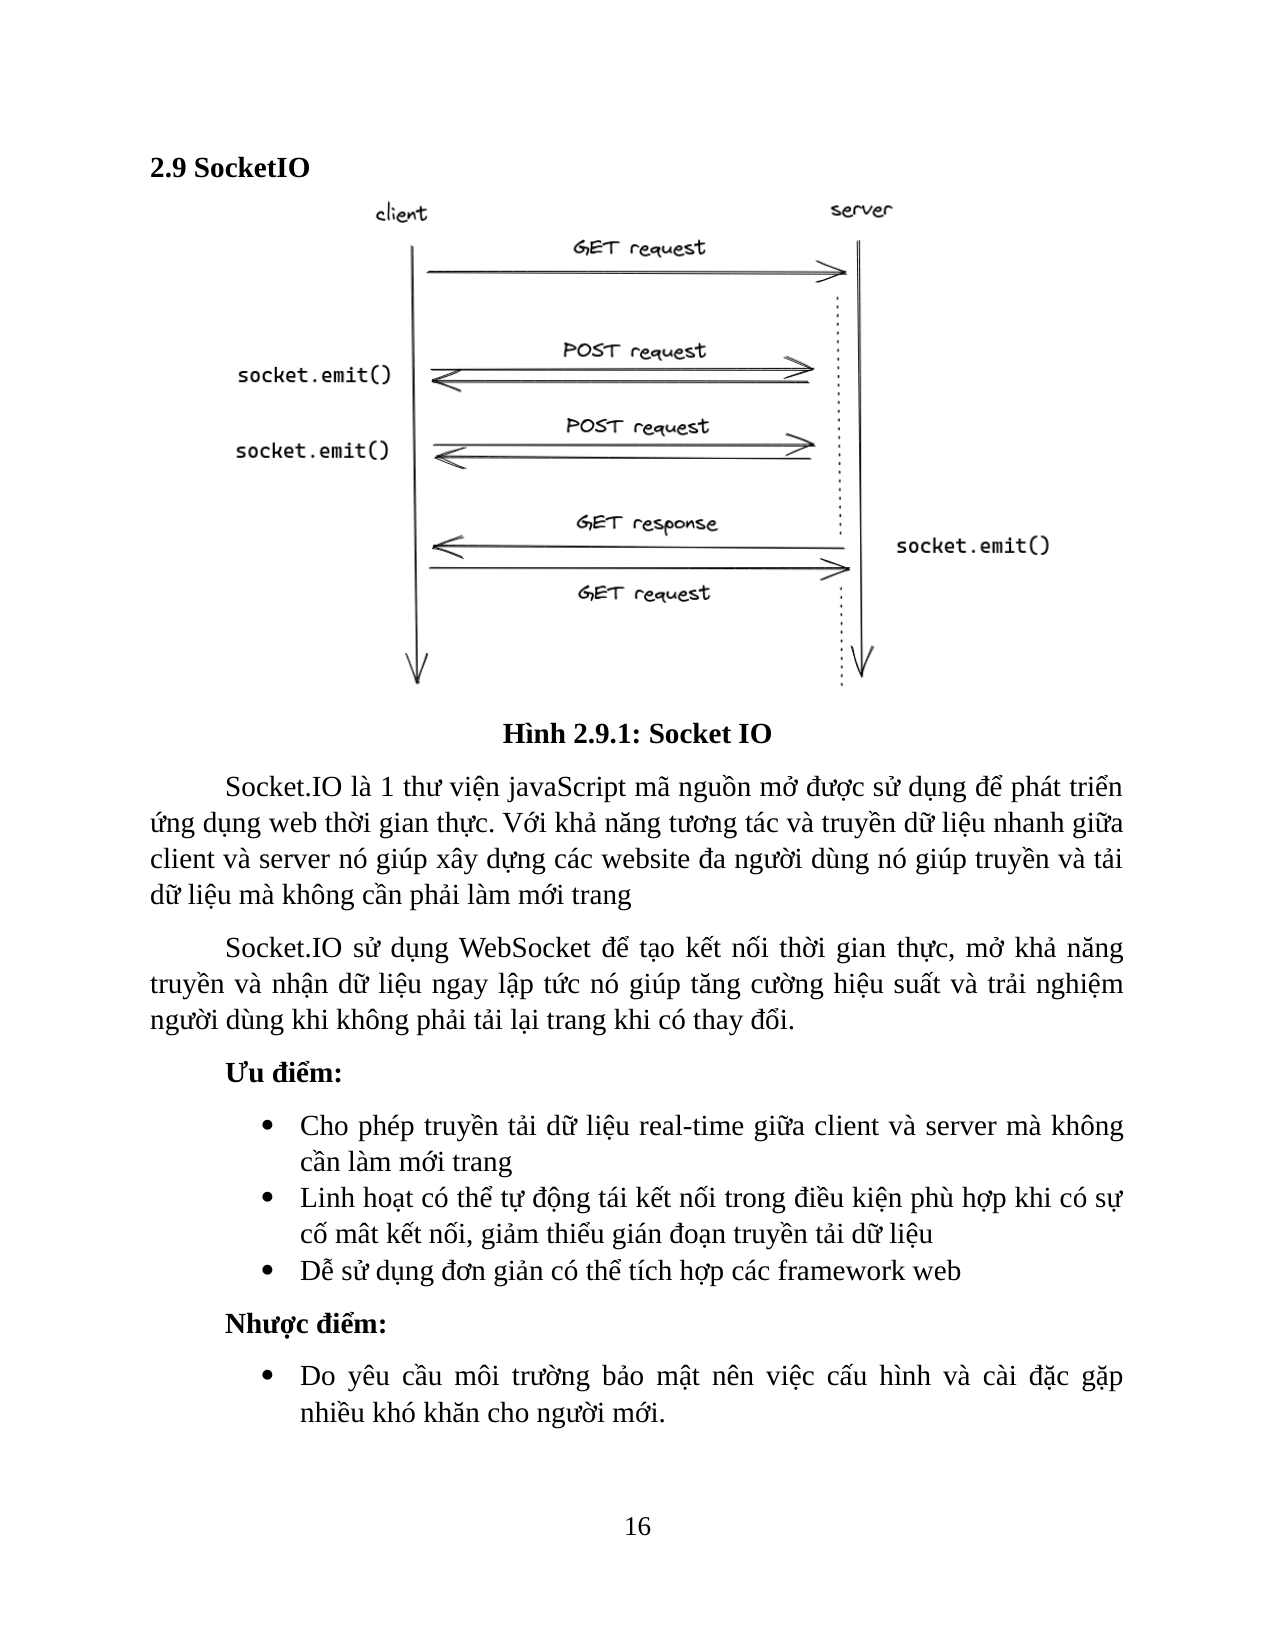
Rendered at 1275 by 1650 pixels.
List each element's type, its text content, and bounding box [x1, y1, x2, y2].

list Dễ sử dụng đơn giản có thể tích hợp các framework web [262, 1253, 1125, 1286]
text Ưu điểm: [150, 1055, 1125, 1089]
list Linh hoạt có thể tự động tái kết nối trong điều kiện phù hợp khi có sự cố mât kết nối, giảm thiểu gián đoạn truyền tải dữ liệu [262, 1180, 1125, 1250]
list Do yêu cầu môi trường bảo mật nên việc cấu hình và cài đặc gặp nhiều khó khăn cho người mới. [262, 1358, 1125, 1428]
text Socket.IO sử dụng WebSocket để tạo kết nối thời gian thực, mở khả năng truyền và nhận dữ liệu ngay lập tức nó giúp tăng cường hiệu suất và trải nghiệm người dùng khi không phải tải lại trang khi có thay đổi. [150, 930, 1125, 1036]
text Socket.IO là 1 thư viện javaScript mã nguồn mở được sử dụng để phát triển ứng dụng web thời gian thực. Với khả năng tương tác và truyền dữ liệu nhanh giữa client và server nó giúp xây dựng các website đa người dùng nó giúp truyền và tải dữ liệu mà không cần phải làm mới trang [150, 769, 1125, 911]
subtitle 2.9 SocketIO [150, 150, 1125, 183]
text Nhược điểm: [225, 1306, 1125, 1339]
list Cho phép truyền tải dữ liệu real-time giữa client và server mà không cần làm mới trang [262, 1108, 1125, 1178]
text Hình 2.9.1: Socket IO [150, 716, 1125, 749]
picture [225, 186, 1061, 698]
